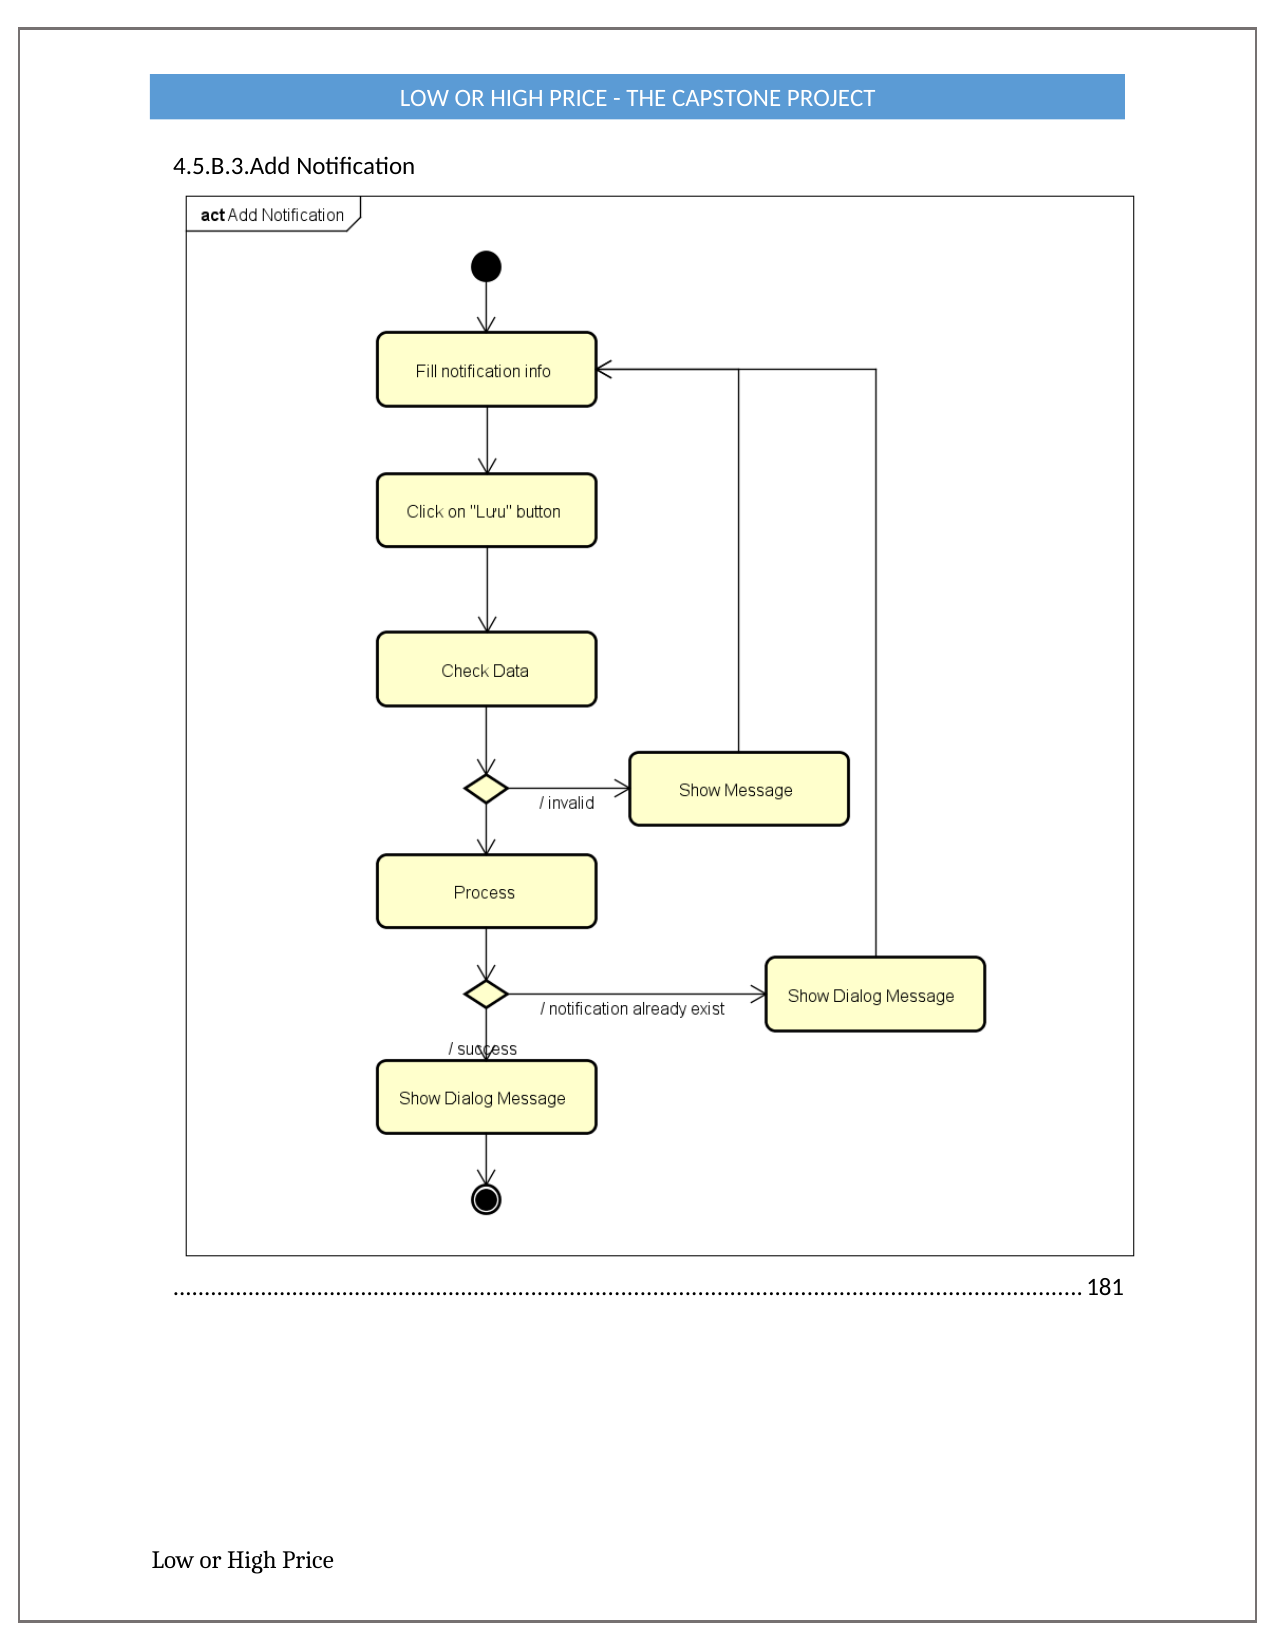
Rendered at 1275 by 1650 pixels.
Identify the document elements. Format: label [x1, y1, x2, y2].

picture [172, 182, 1148, 1269]
